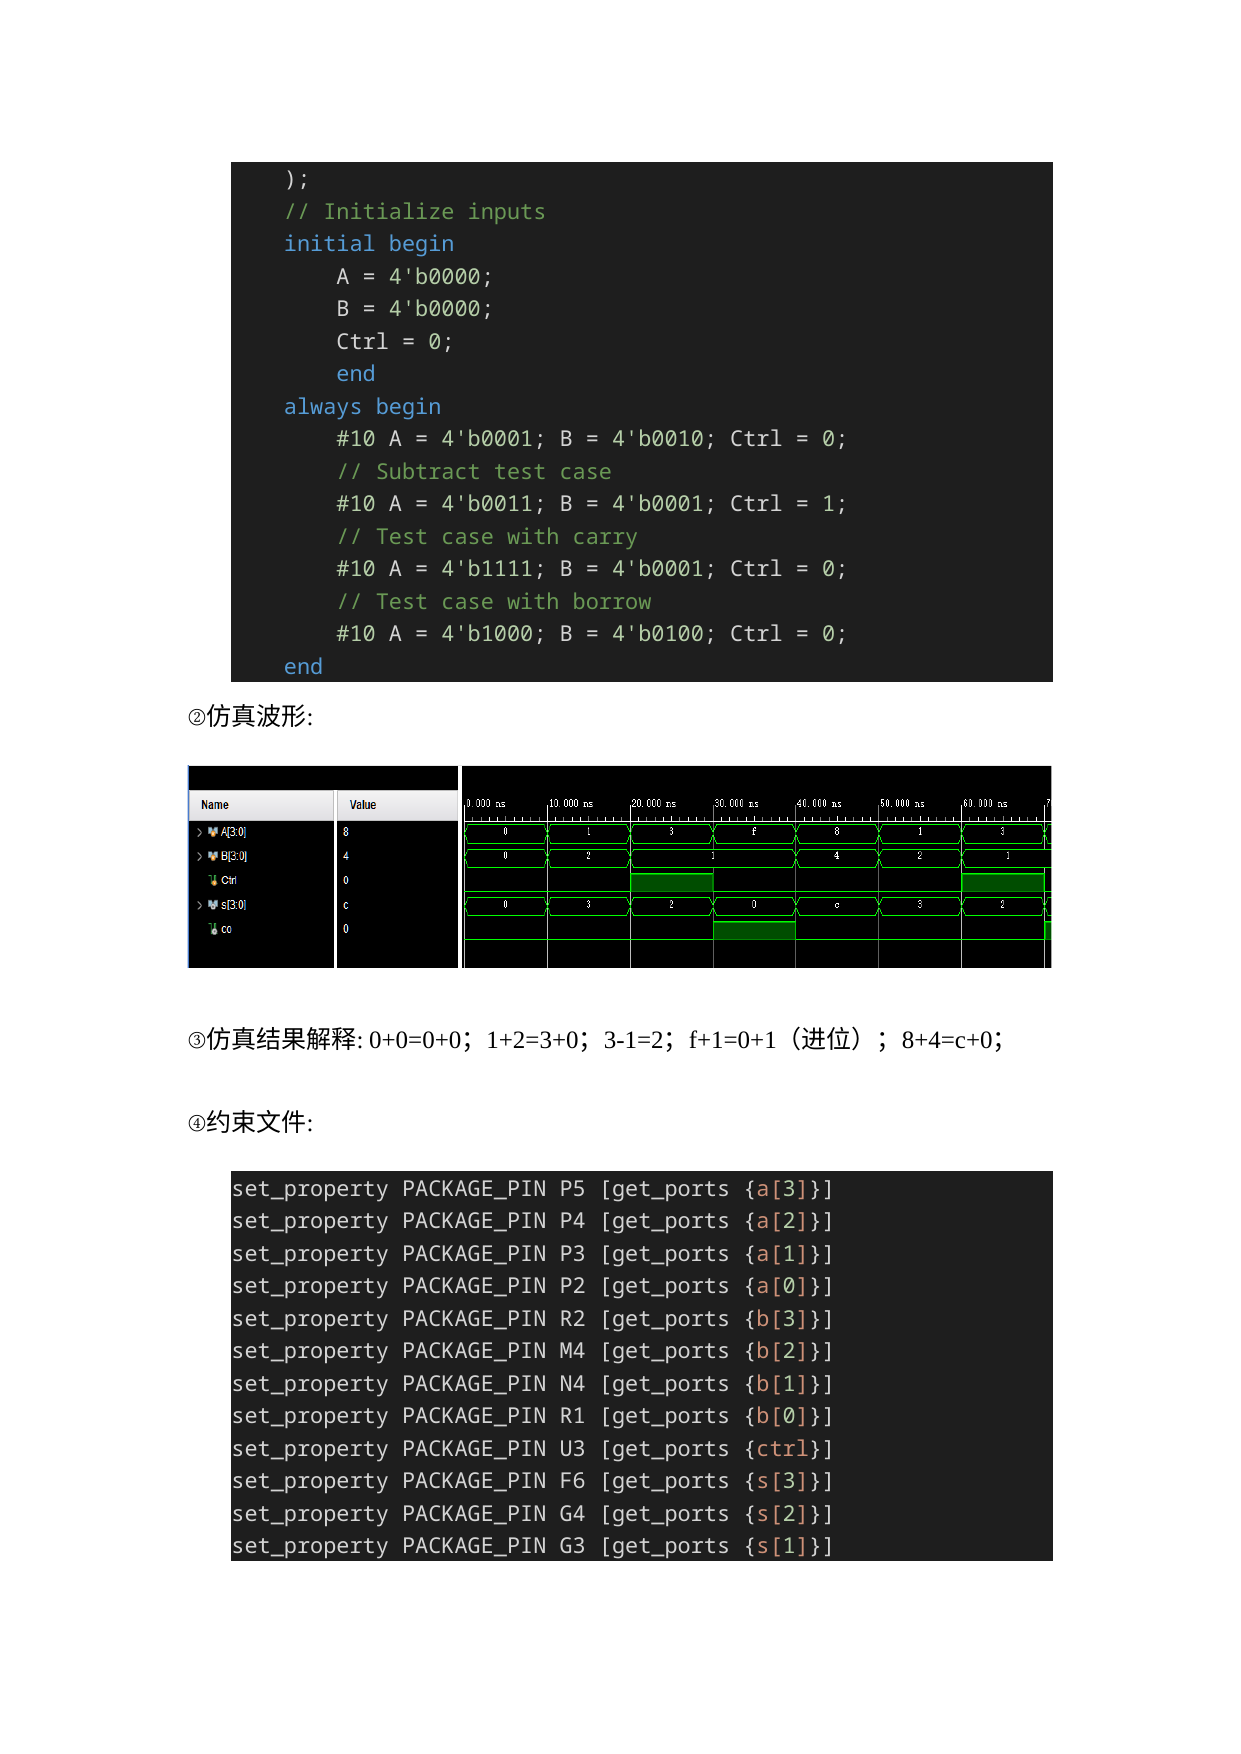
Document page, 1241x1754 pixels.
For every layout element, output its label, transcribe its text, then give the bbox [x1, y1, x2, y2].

text end [231, 649, 1053, 682]
text set_property PACKAGE_PIN N4 [get_ports {b[1]}] [231, 1366, 1053, 1399]
text // Test case with carry [231, 519, 1053, 552]
text set_property PACKAGE_PIN P4 [get_ports {a[2]}] [231, 1204, 1053, 1236]
text B = 4'b0000; [231, 292, 1053, 324]
text // Initialize inputs [231, 194, 1053, 227]
text Ctrl = 0; [231, 324, 1053, 357]
text initial begin [231, 227, 1053, 259]
text #10 A = 4'b0011; B = 4'b0001; Ctrl = 1; [231, 487, 1053, 519]
text always begin [231, 389, 1053, 422]
text ④约束文件: [187, 1088, 1053, 1153]
text set_property PACKAGE_PIN R2 [get_ports {b[3]}] [231, 1301, 1053, 1334]
text ); [231, 162, 1053, 194]
picture [187, 765, 1052, 968]
text set_property PACKAGE_PIN P3 [get_ports {a[1]}] [231, 1236, 1053, 1269]
text #10 A = 4'b1000; B = 4'b0100; Ctrl = 0; [231, 617, 1053, 649]
text A = 4'b0000; [231, 259, 1053, 292]
text set_property PACKAGE_PIN P5 [get_ports {a[3]}] [231, 1171, 1053, 1204]
text end [231, 357, 1053, 389]
text ③仿真结果解释: 0+0=0+0；1+2=3+0；3-1=2；f+1=0+1（进位）；8+4=c+0； [187, 1005, 1053, 1070]
text #10 A = 4'b1111; B = 4'b0001; Ctrl = 0; [231, 552, 1053, 584]
text set_property PACKAGE_PIN F6 [get_ports {s[3]}] [231, 1464, 1053, 1496]
text // Test case with borrow [231, 584, 1053, 617]
text set_property PACKAGE_PIN R1 [get_ports {b[0]}] [231, 1399, 1053, 1431]
text #10 A = 4'b0001; B = 4'b0010; Ctrl = 0; [231, 422, 1053, 454]
text set_property PACKAGE_PIN M4 [get_ports {b[2]}] [231, 1334, 1053, 1366]
text ②仿真波形: [187, 682, 1053, 747]
text set_property PACKAGE_PIN P2 [get_ports {a[0]}] [231, 1269, 1053, 1301]
text set_property PACKAGE_PIN U3 [get_ports {ctrl}] [231, 1431, 1053, 1464]
text set_property PACKAGE_PIN G4 [get_ports {s[2]}] [231, 1496, 1053, 1529]
text // Subtract test case [231, 454, 1053, 487]
text set_property PACKAGE_PIN G3 [get_ports {s[1]}] [231, 1529, 1053, 1561]
